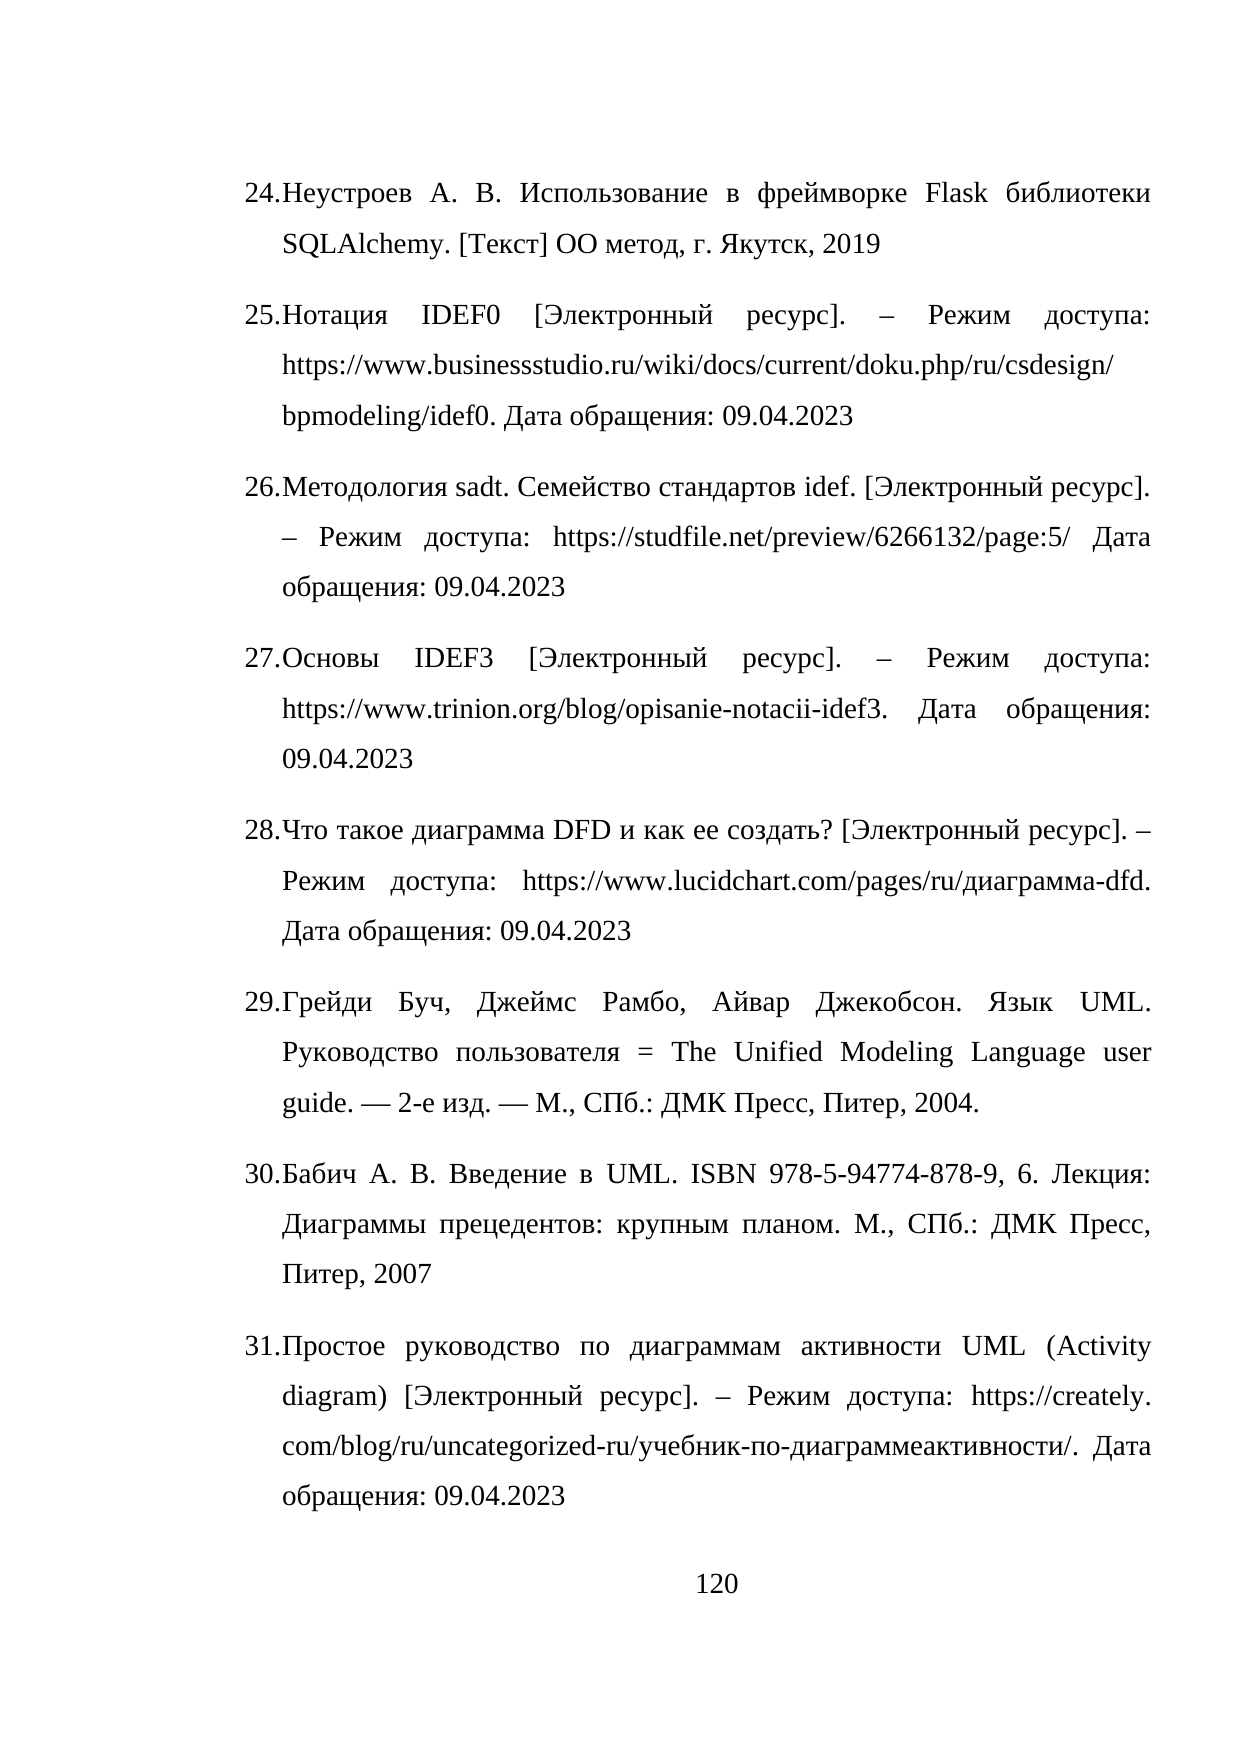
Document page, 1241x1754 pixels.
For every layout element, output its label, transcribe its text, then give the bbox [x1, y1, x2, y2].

list Грейди Буч, Джеймс Рамбо, Айвар Джекобсон. Язык UML. Руководство пользователя = The Unified Modeling Language user guide. — 2-е изд. — М., СПб.: ДМК Пресс, Питер, 2004. [244, 984, 1152, 1118]
list Методология sadt. Семейство стандартов idef. [Электронный ресурс]. – Режим доступа: https://studfile.net/preview/6266132/page:5/ Дата обращения: 09.04.2023 [244, 469, 1152, 603]
list Простое руководство по диаграммам активности UML (Activity diagram) [Электронный ресурс]. – Режим доступа: https://creately. com/blog/ru/uncategorized-ru/учебник-по-диаграммеактивности/. Дата обращения: 09.04.2023 [244, 1328, 1152, 1512]
list Нотация IDEF0 [Электронный ресурс]. – Режим доступа: https://www.businessstudio.ru/wiki/docs/current/doku.php/ru/csdesign/bpmodeling/idef0. Дата обращения: 09.04.2023 [244, 297, 1152, 431]
list Основы IDEF3 [Электронный ресурс]. – Режим доступа: https://www.trinion.org/blog/opisanie-notacii-idef3. Дата обращения: 09.04.2023 [244, 641, 1152, 775]
list Неустроев А. В. Использование в фреймворке Flask библиотеки SQLAlchemy. [Текст] ОО метод, г. Якутск, 2019 [244, 176, 1152, 259]
list Что такое диаграмма DFD и как ее создать? [Электронный ресурс]. – Режим доступа: https://www.lucidchart.com/pages/ru/диаграмма-dfd. Дата обращения: 09.04.2023 [244, 812, 1152, 946]
list Бабич А. В. Введение в UML. ISBN 978-5-94774-878-9, 6. Лекция: Диаграммы прецедентов: крупным планом. М., СПб.: ДМК Пресс, Питер, 2007 [244, 1156, 1152, 1290]
